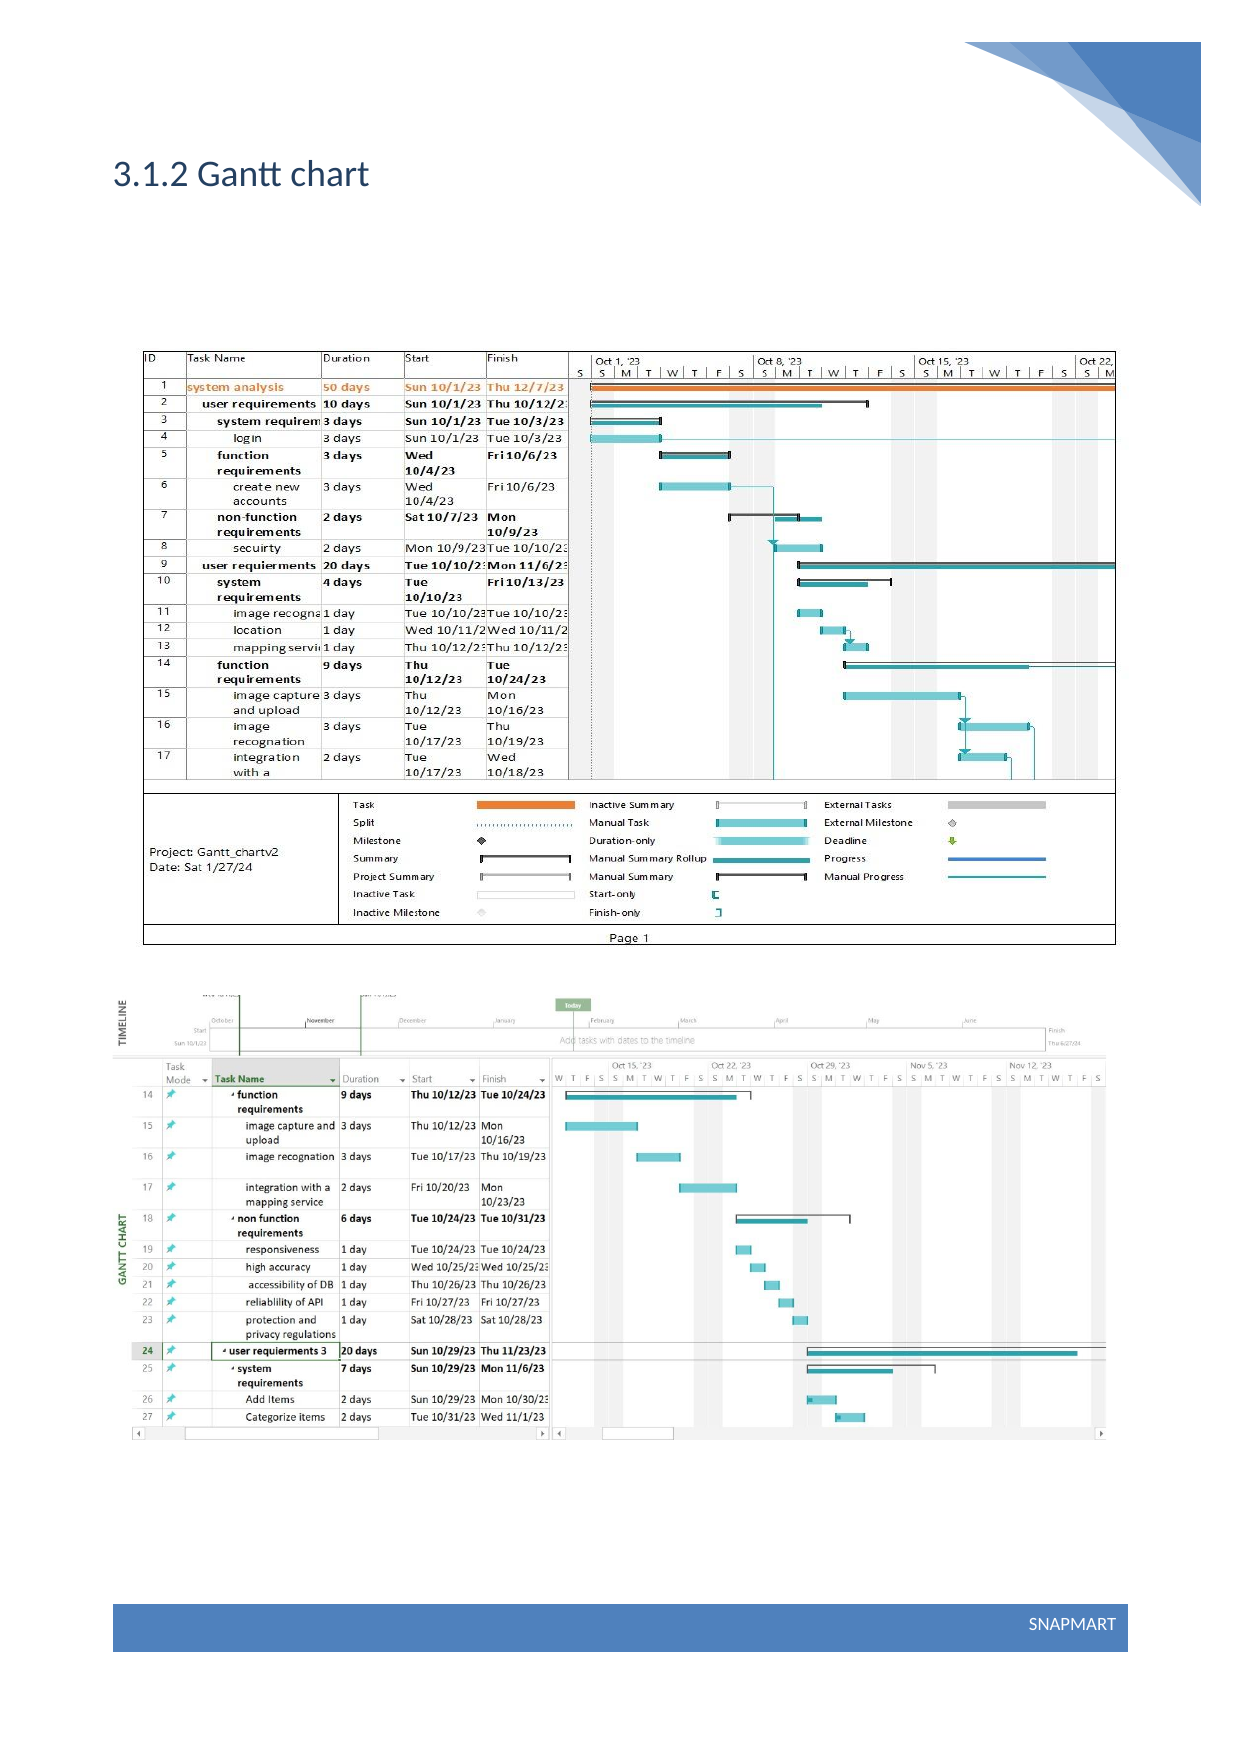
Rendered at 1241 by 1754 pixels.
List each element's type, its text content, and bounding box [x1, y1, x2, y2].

picture [112, 995, 1107, 1440]
subtitle 3.1.2 Gantt chart [112, 150, 1128, 196]
picture [963, 42, 1201, 206]
picture [112, 322, 1157, 967]
